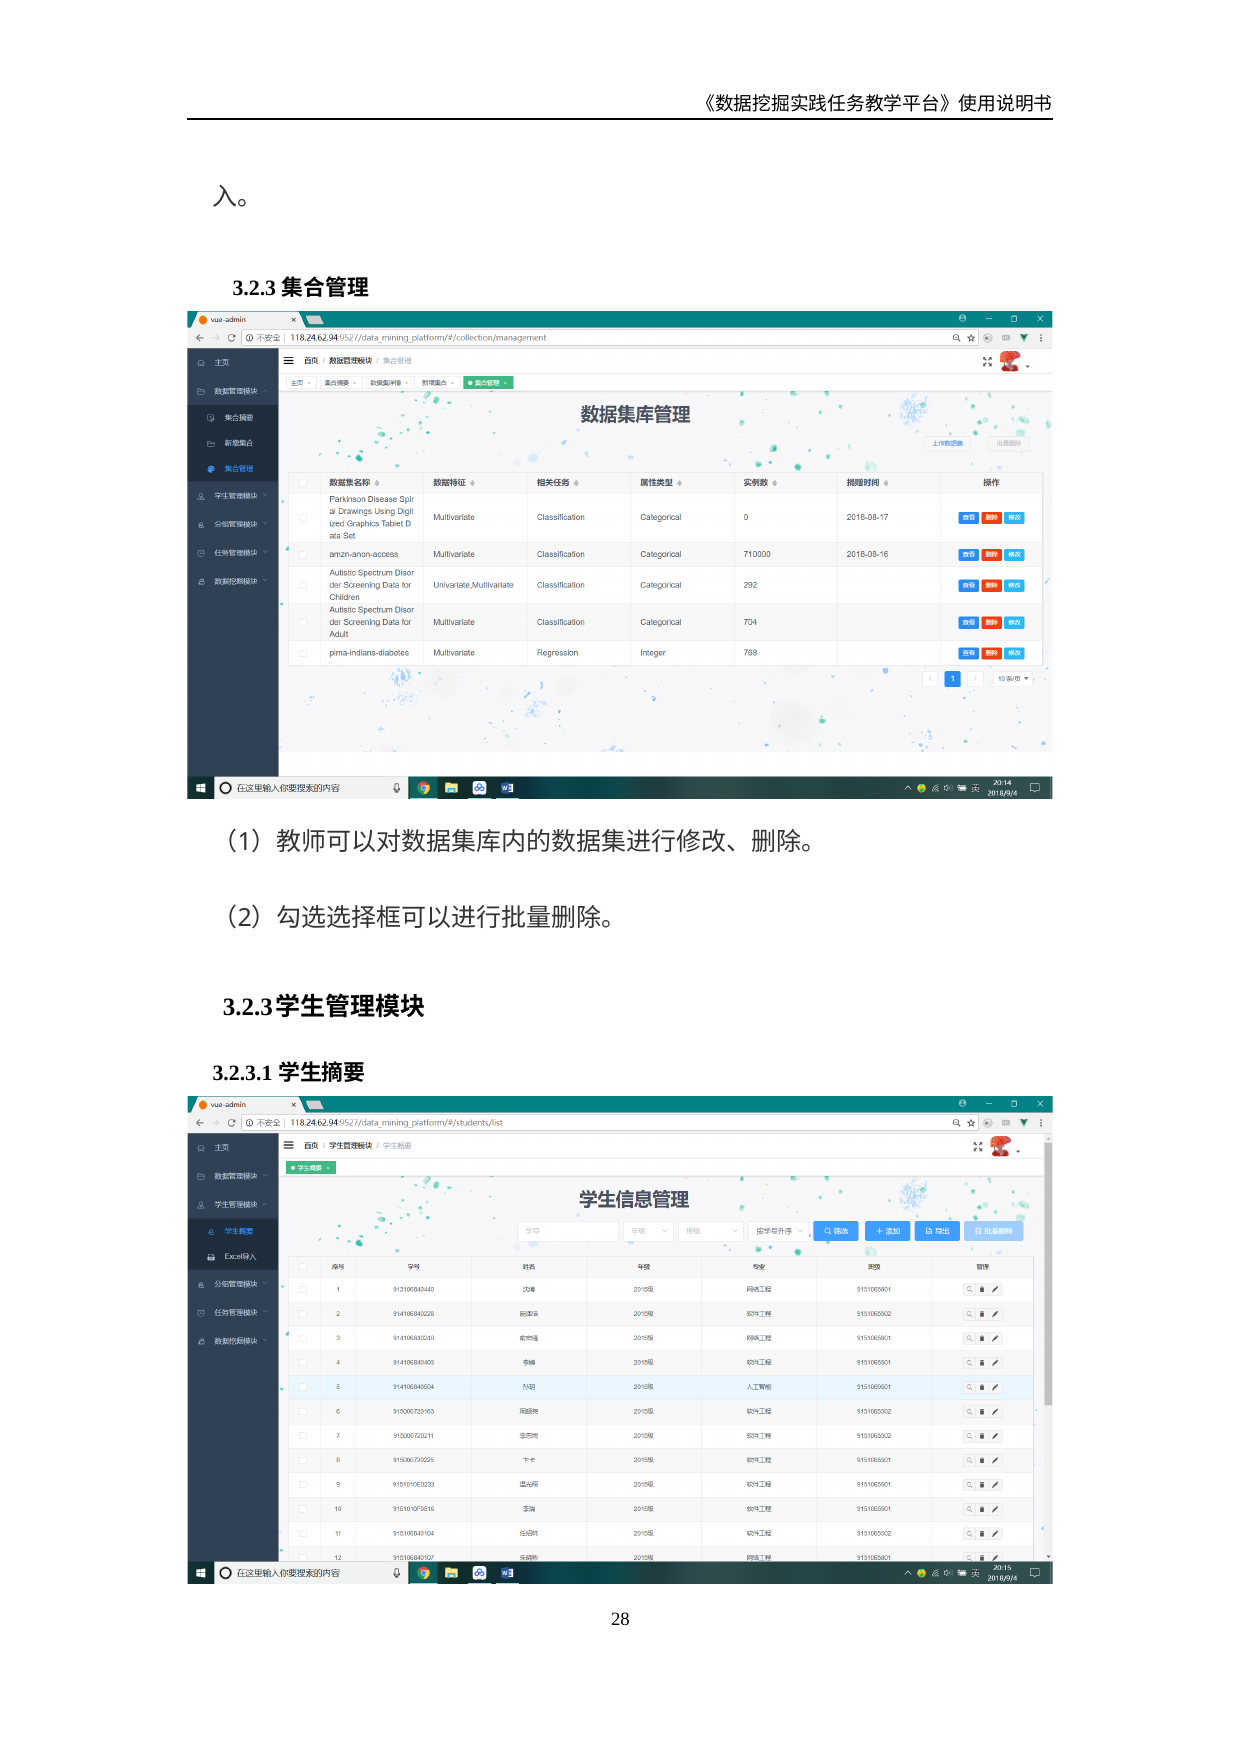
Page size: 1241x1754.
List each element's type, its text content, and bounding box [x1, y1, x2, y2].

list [212, 162, 1053, 227]
picture [187, 311, 1053, 799]
list 教师可以对数据集库内的数据集进行修改、删除。 [212, 807, 1053, 872]
list 勾选选择框可以进行批量删除。 [212, 883, 1053, 948]
picture [187, 1096, 1053, 1584]
subtitle 学生管理模块 [223, 972, 1053, 1037]
subtitle 3.2.3 集合管理 [232, 270, 1053, 302]
subtitle 3.2.3.1 学生摘要 [212, 1055, 1053, 1087]
